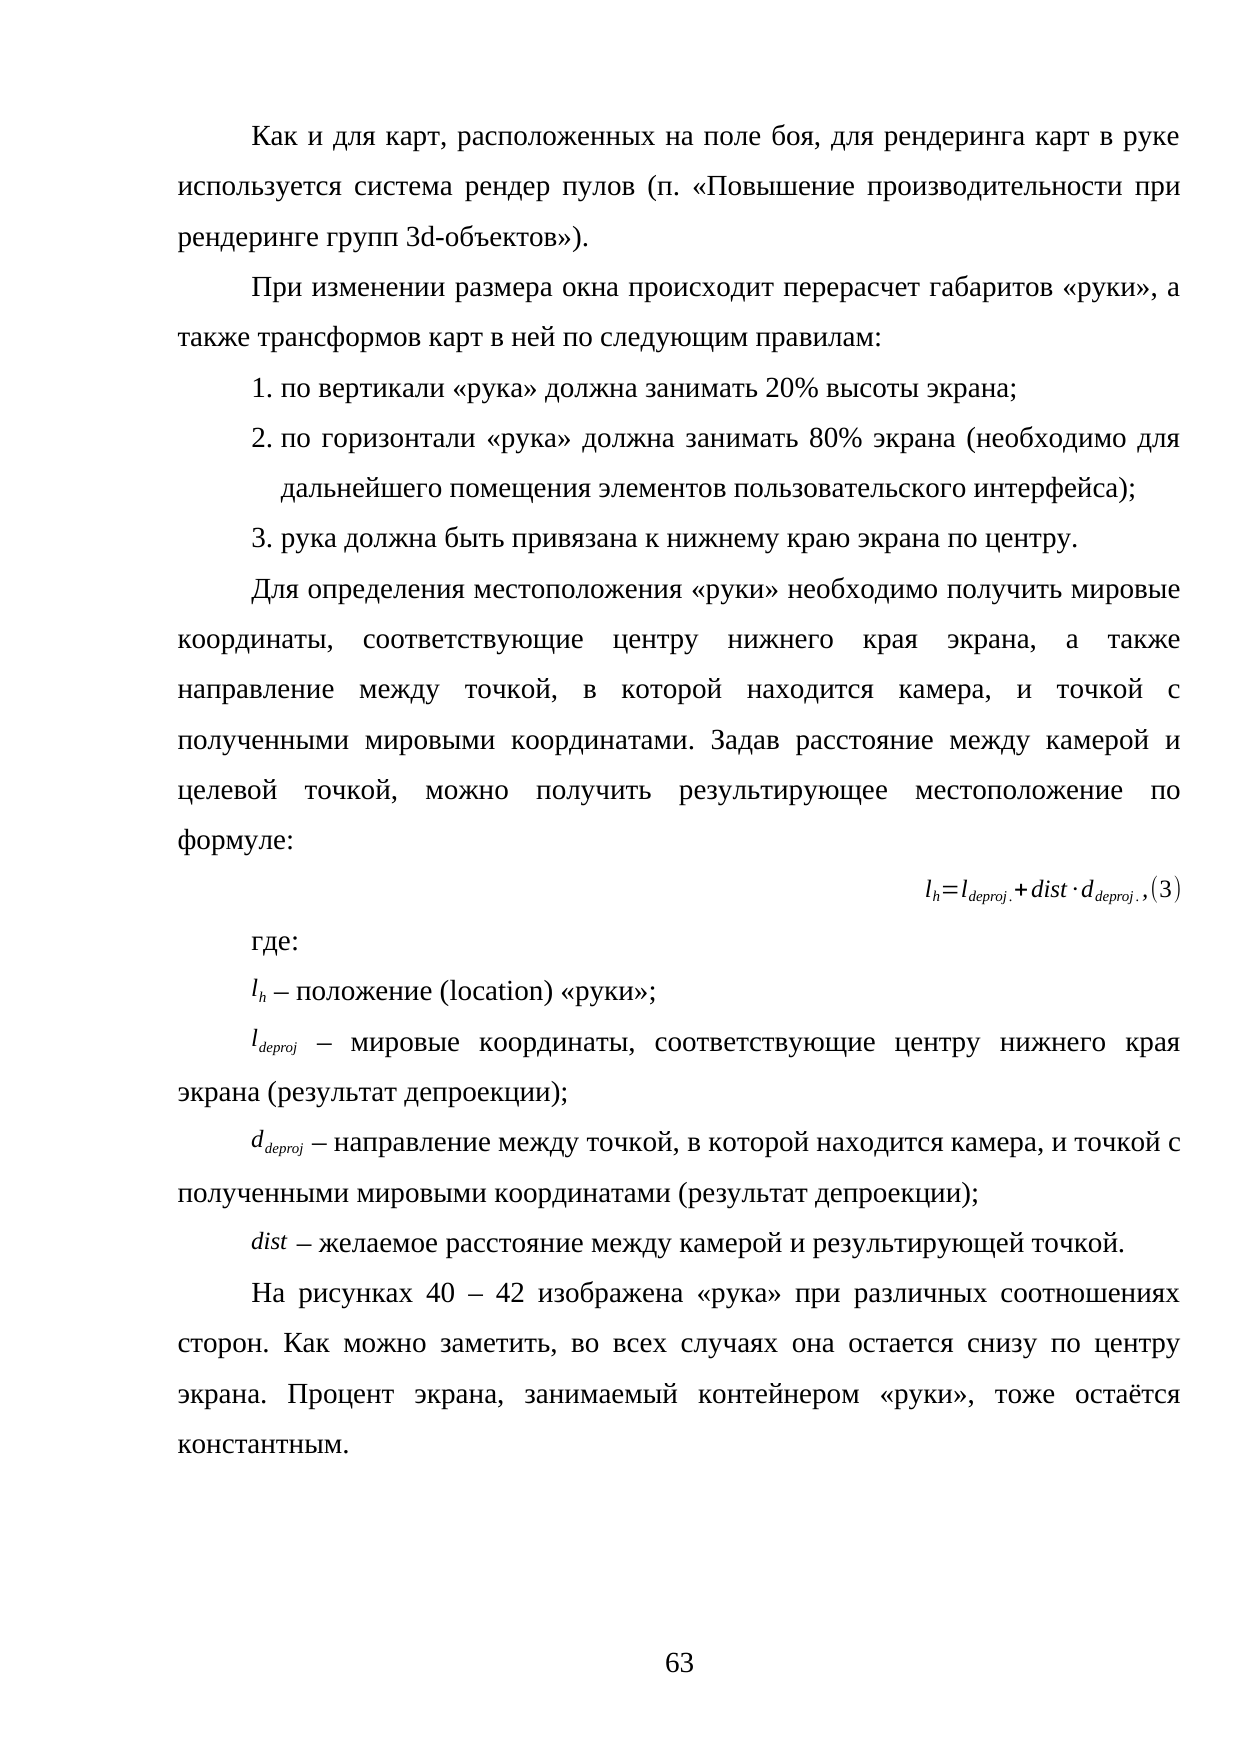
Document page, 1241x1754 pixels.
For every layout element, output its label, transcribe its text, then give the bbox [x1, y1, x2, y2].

text Для определения местоположения «руки» необходимо получить мировые координаты, соответствующие центру нижнего края экрана, а также направление между точкой, в которой находится камера, и точкой с полученными мировыми координатами. Задав расстояние между камерой и целевой точкой, можно получить результирующее местоположение по формуле: [177, 571, 1181, 856]
text – мировые координаты, соответствующие центру нижнего края экрана (результат депроекции); [177, 1024, 1181, 1108]
list рука должна быть привязана к нижнему краю экрана по центру. [251, 521, 1181, 554]
list по вертикали «рука» должна занимать 20% высоты экрана; [251, 370, 1181, 403]
text При изменении размера окна происходит перерасчет габаритов «руки», а также трансформов карт в ней по следующим правилам: [177, 269, 1181, 353]
text – направление между точкой, в которой находится камера, и точкой с полученными мировыми координатами (результат депроекции); [177, 1124, 1181, 1208]
list по горизонтали «рука» должна занимать 80% экрана (необходимо для дальнейшего помещения элементов пользовательского интерфейса); [251, 420, 1181, 504]
text На рисунках 40 – 42 изображена «рука» при различных соотношениях сторон. Как можно заметить, во всех случаях она остается снизу по центру экрана. Процент экрана, занимаемый контейнером «руки», тоже остаётся константным. [177, 1275, 1181, 1460]
text – желаемое расстояние между камерой и результирующей точкой. [177, 1225, 1181, 1258]
text Как и для карт, расположенных на поле боя, для рендеринга карт в руке используется система рендер пулов (п. «Повышение производительности при рендеринге групп 3d-объектов»). [177, 118, 1181, 252]
text где: [177, 923, 1181, 957]
text – положение (location) «руки»; [177, 973, 1181, 1007]
